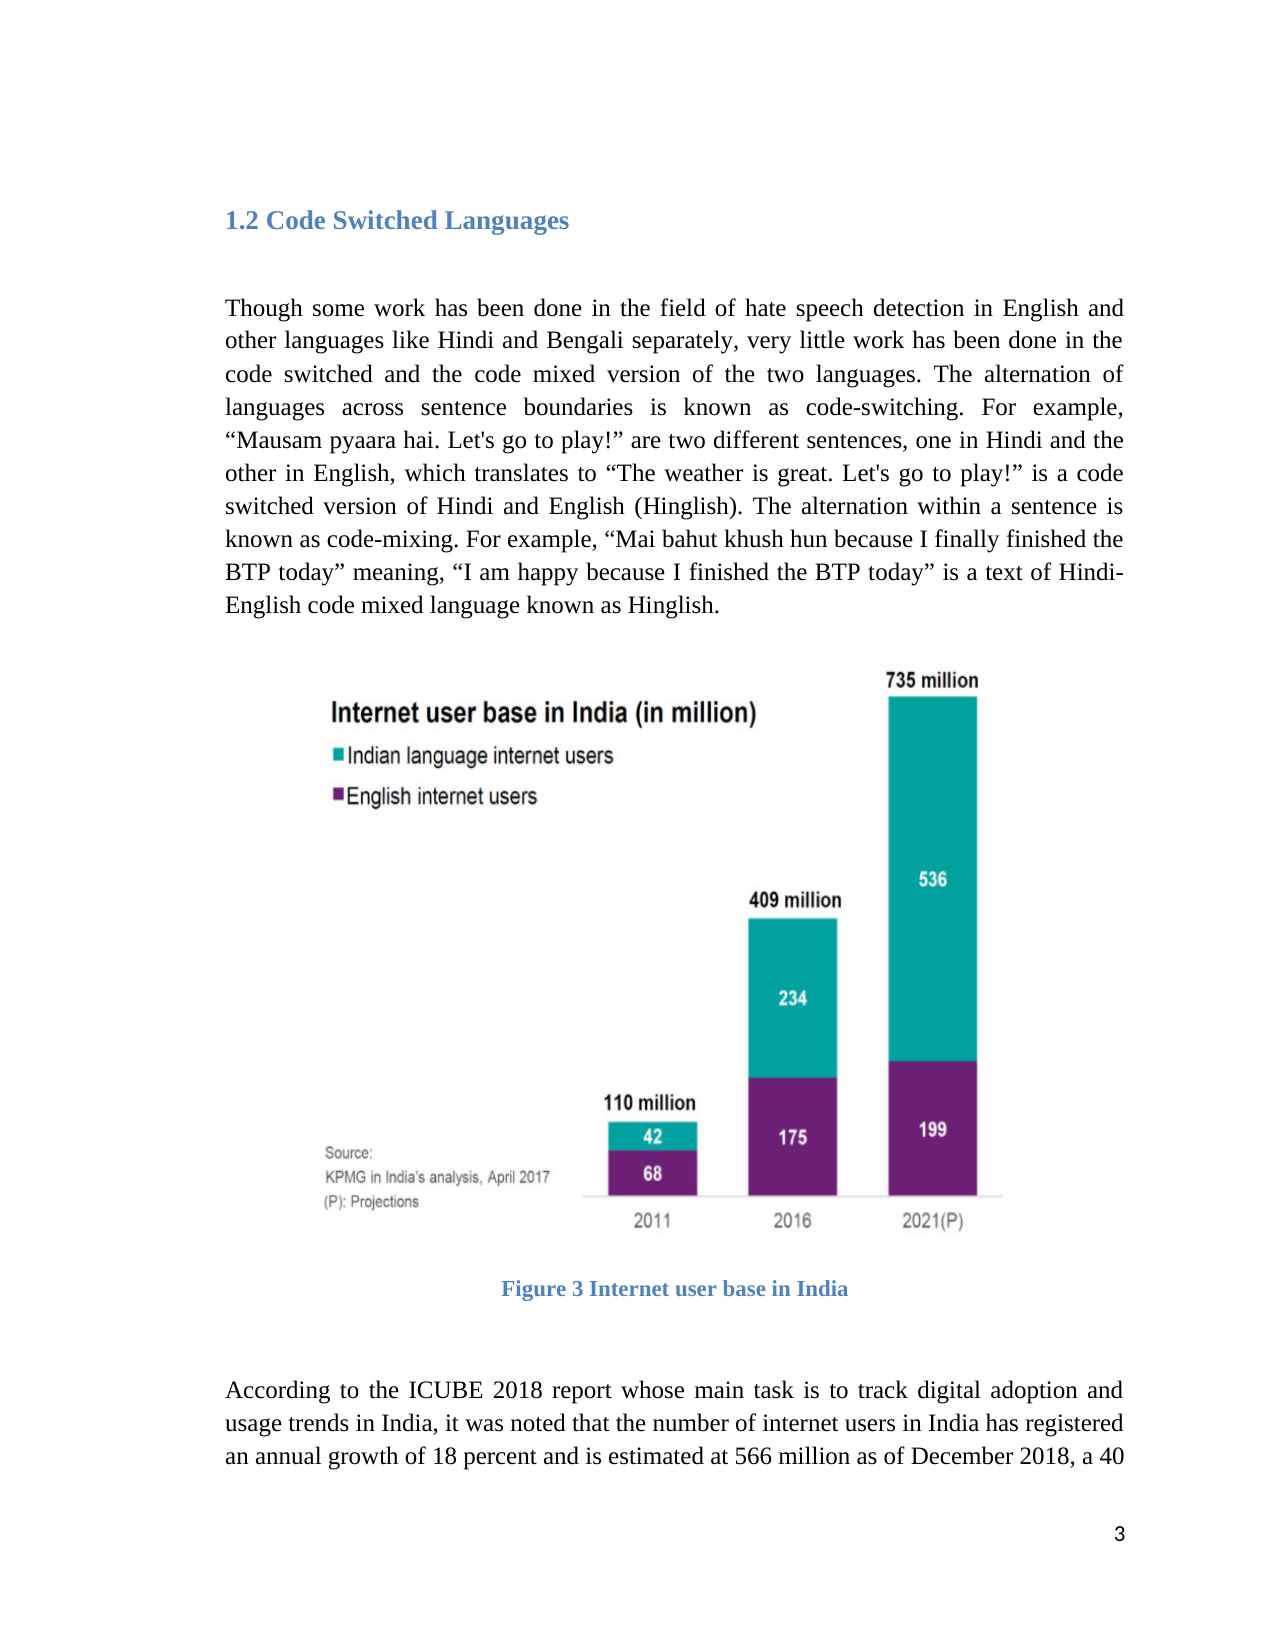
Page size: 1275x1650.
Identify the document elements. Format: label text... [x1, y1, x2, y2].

text Though some work has been done in the field of hate speech detection in English and other languages like Hindi and Bengali separately, very little work has been done in the code switched and the code mixed version of the two languages. The alternation of languages across sentence boundaries is known as code-switching. For example, “Mausam pyaara hai. Let's go to play!” are two different sentences, one in Hindi and the other in English, which translates to “The weather is great. Let's go to play!” is a code switched version of Hindi and English (Hinglish). The alternation within a sentence is known as code-mixing. For example, “Mai bahut khush hun because I finally finished the BTP today” meaning, “I am happy because I finished the BTP today” is a text of Hindi-English code mixed language known as Hinglish. [225, 293, 1125, 618]
text Figure 3 Internet user base in India [225, 1275, 1125, 1301]
subtitle 1.2 Code Switched Languages [225, 204, 1125, 235]
picture [295, 643, 1055, 1250]
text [225, 1375, 1125, 1470]
